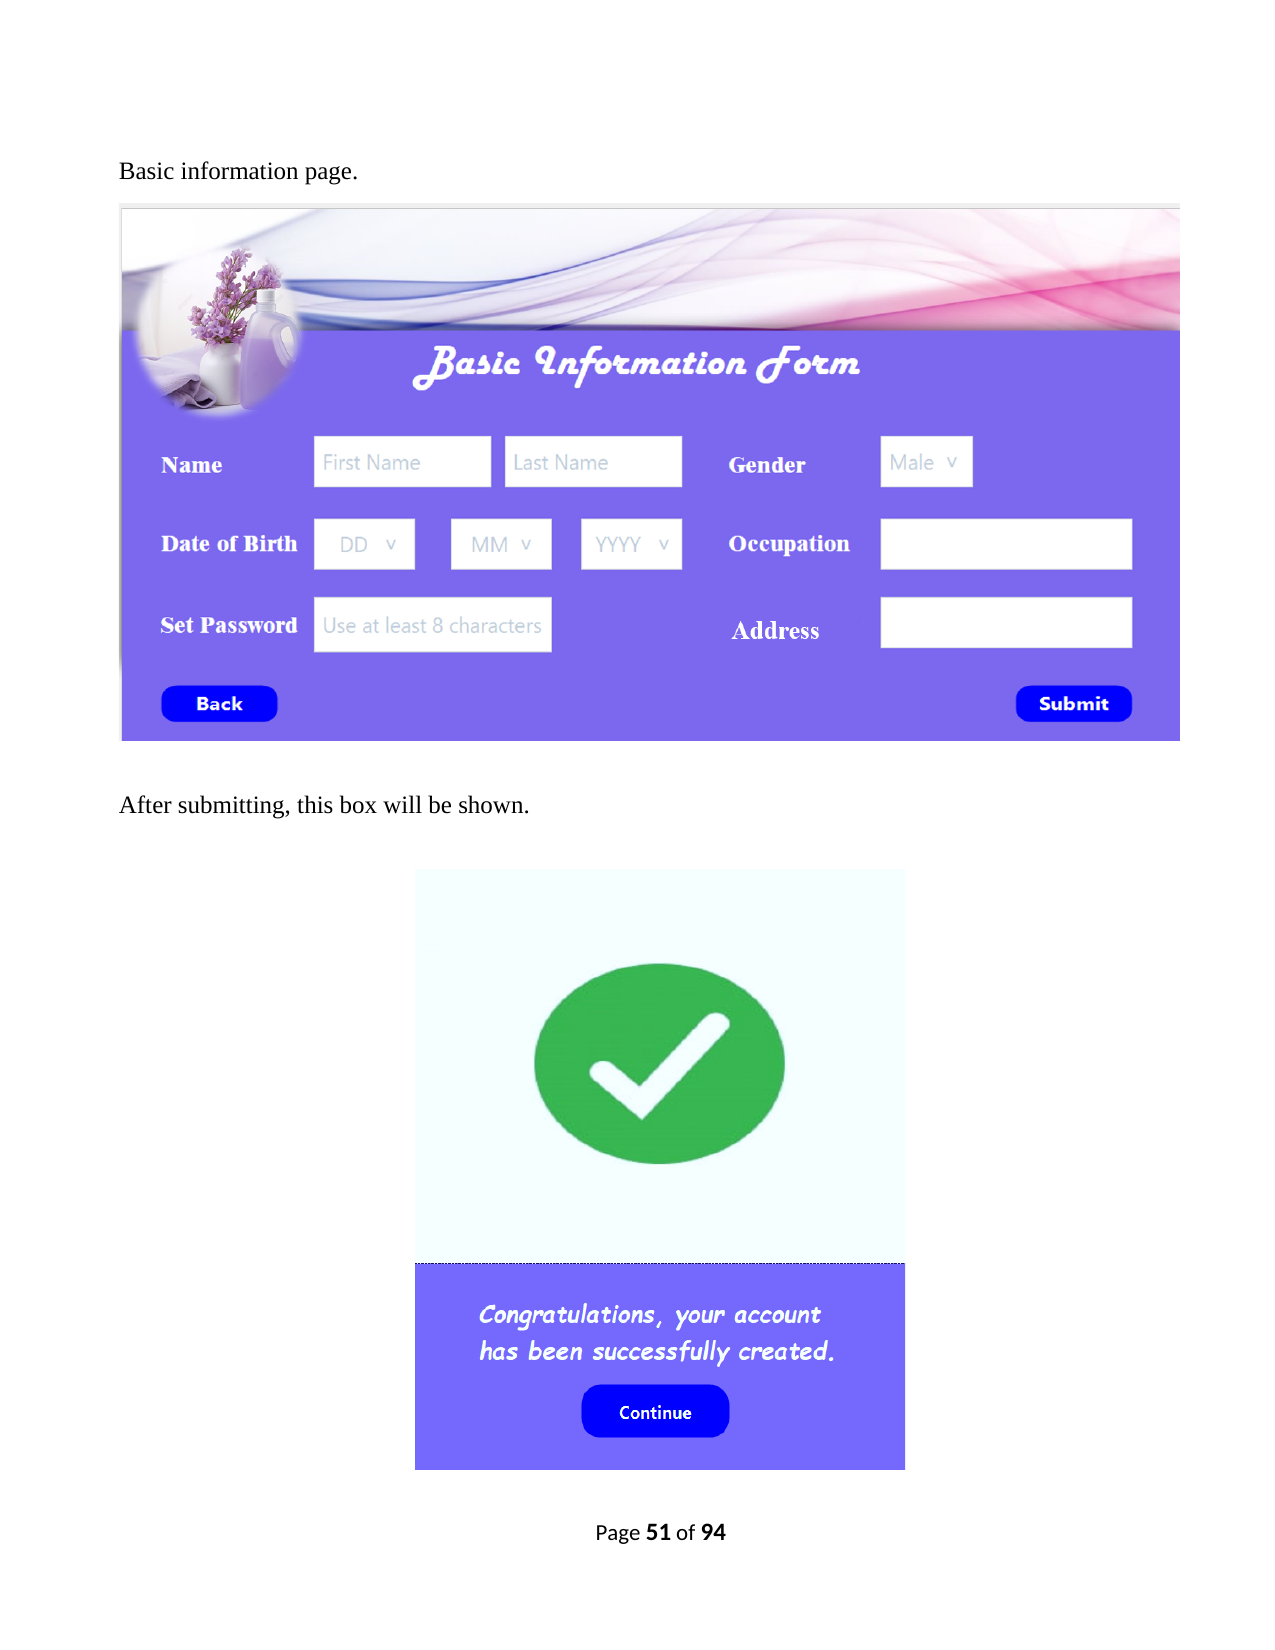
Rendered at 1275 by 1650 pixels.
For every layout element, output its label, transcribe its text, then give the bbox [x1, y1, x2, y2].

picture [118, 203, 1180, 741]
text After submitting, this box will be shown. [119, 791, 1202, 819]
picture [415, 869, 906, 1470]
text Basic information page. [119, 156, 1202, 185]
